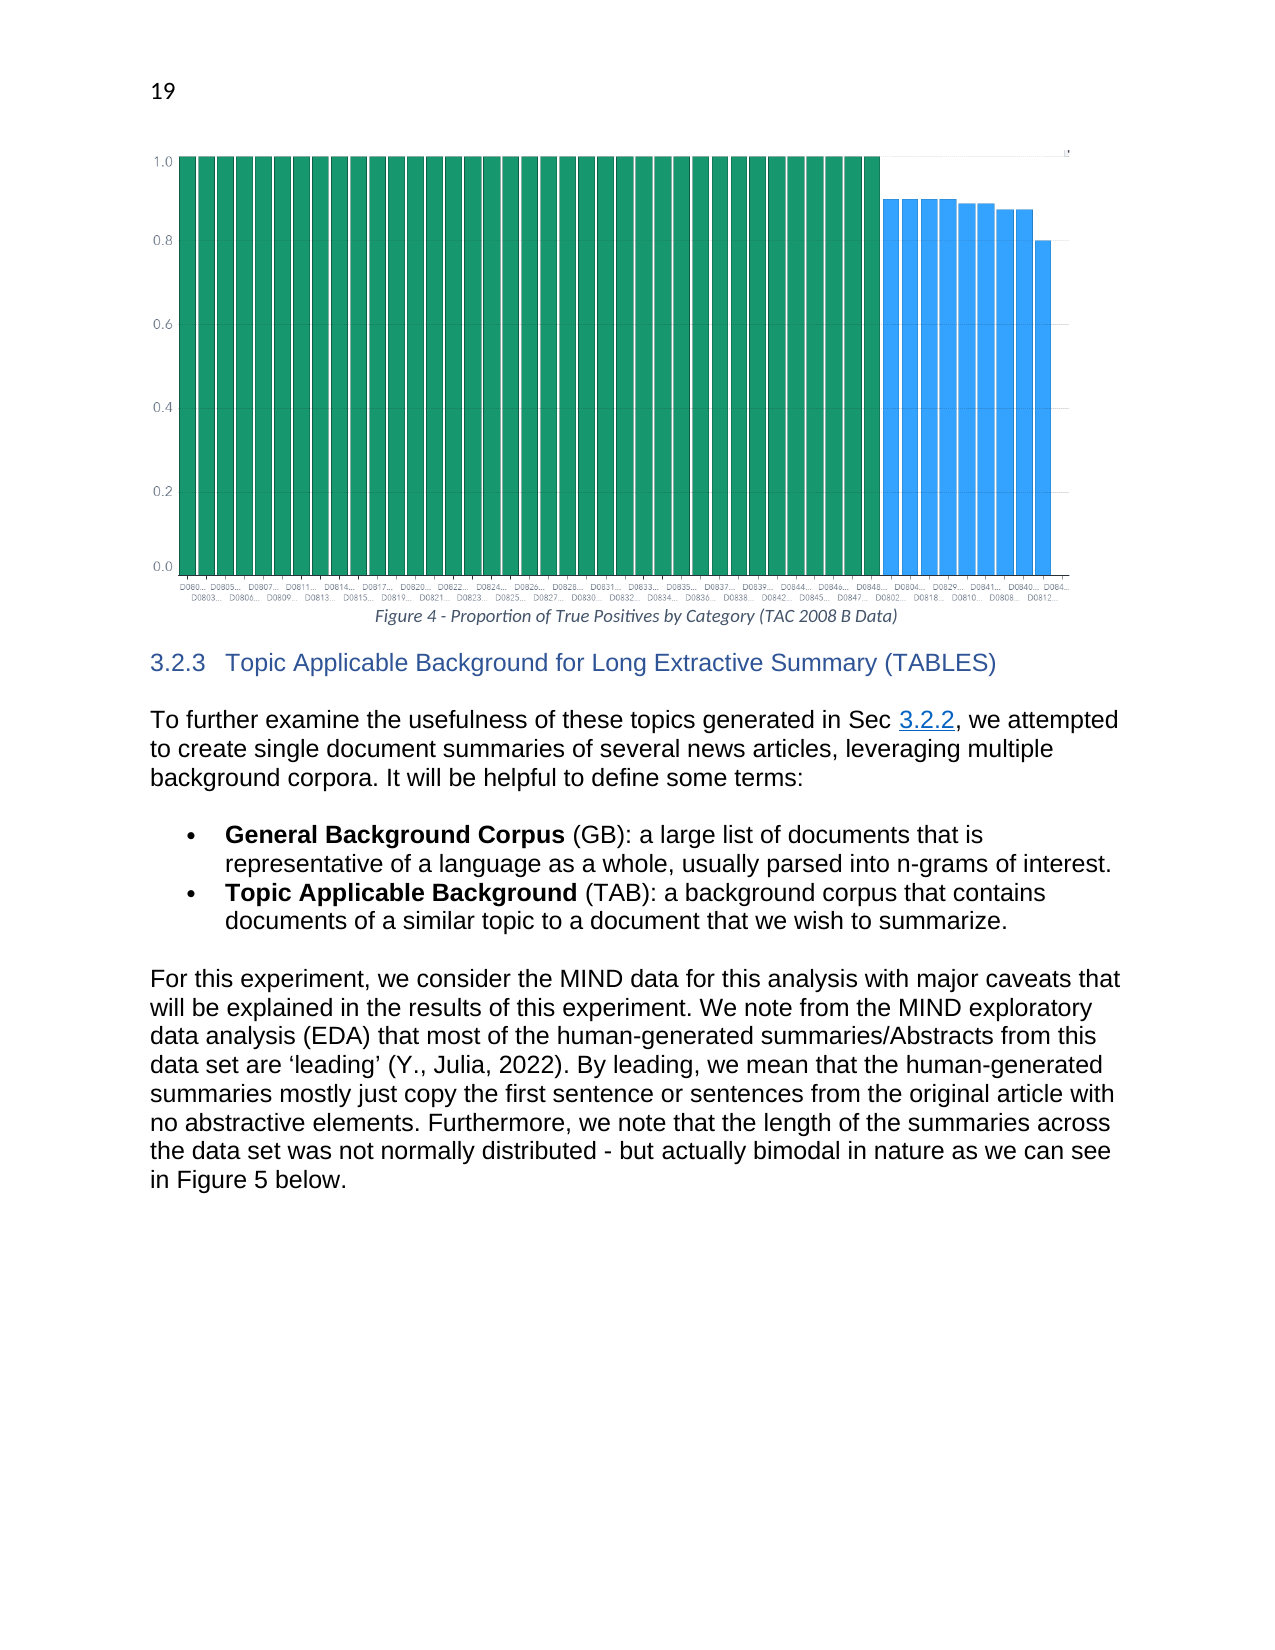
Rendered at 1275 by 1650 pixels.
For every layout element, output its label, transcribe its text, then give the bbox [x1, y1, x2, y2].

list Topic Applicable Background (TAB): a background corpus that contains documents of a similar topic to a document that we wish to summarize. [187, 878, 1125, 935]
picture [150, 150, 1070, 604]
text To further examine the usefulness of these topics generated in Sec 3.2.2, we attempted to create single document summaries of several news articles, leveraging multiple background corpora. It will be helpful to define some terms: [150, 705, 1125, 791]
list General Background Corpus (GB): a large list of documents that is representative of a language as a whole, usually parsed into n-grams of interest. [187, 820, 1125, 878]
text For this experiment, we consider the MIND data for this analysis with major caveats that will be explained in the results of this experiment. We note from the MIND exploratory data analysis (EDA) that most of the human-generated summaries/Abstracts from this data set are ‘leading’ . By leading, we mean that the human-generated summaries mostly just copy the first sentence or sentences from the original article with no abstractive elements. Furthermore, we note that the length of the summaries across the data set was not normally distributed - but actually bimodal in nature as we can see in Figure 5 below. [150, 964, 1125, 1194]
subtitle Topic Applicable Background for Long Extractive Summary (TABLES) [150, 648, 1125, 676]
